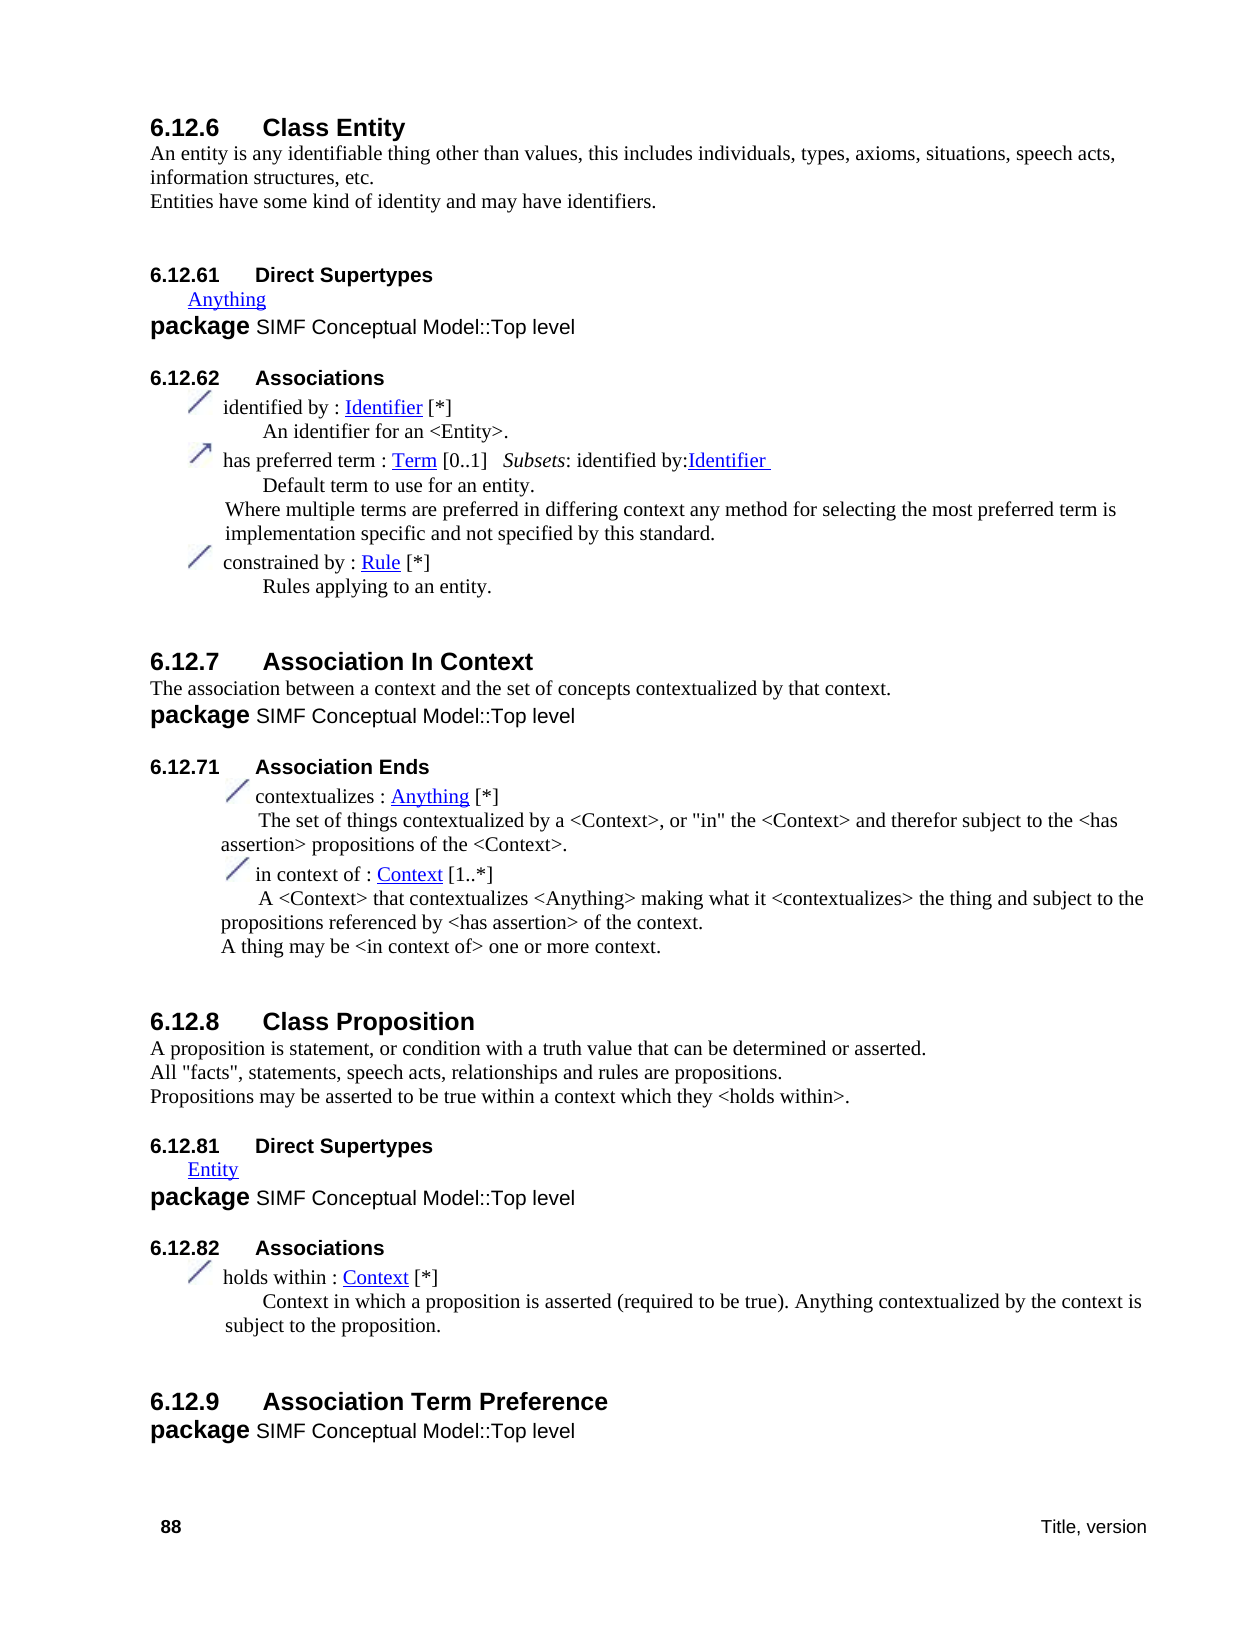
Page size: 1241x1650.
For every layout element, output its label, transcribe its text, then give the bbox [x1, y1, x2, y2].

text Default term to use for an entity. Where multiple terms are preferred in differing context any method for selecting the most preferred term is implementation specific and not specified by this standard. [225, 472, 1165, 545]
text An entity is any identifiable thing other than values, this includes individuals, types, axioms, situations, speech acts, information structures, etc. Entities have some kind of identity and may have identifiers. [150, 141, 1165, 237]
text An identifier for an <Entity>. [225, 419, 1165, 443]
text Anything [187, 287, 1165, 311]
subtitle Direct Supertypes [150, 263, 1165, 287]
picture [187, 544, 213, 570]
subtitle Class Proposition [150, 1007, 1165, 1036]
text The association between a context and the set of concepts contextualized by that context. [150, 676, 1165, 700]
text package SIMF Conceptual Model::Top level [150, 311, 1165, 340]
picture [225, 778, 251, 804]
text package SIMF Conceptual Model::Top level [150, 1181, 1165, 1210]
subtitle Class Entity [150, 112, 1165, 141]
text package SIMF Conceptual Model::Top level [150, 1415, 1165, 1444]
subtitle Association Term Preference [150, 1386, 1165, 1415]
text has preferred term : Term [0..1] Subsets: identified by:Identifier [187, 443, 1165, 472]
picture [225, 856, 251, 882]
text The set of things contextualized by a <Context>, or "in" the <Context> and therefor subject to the <has assertion> propositions of the <Context>. [221, 808, 1165, 856]
text Context in which a proposition is asserted (required to be true). Anything contextualized by the context is subject to the proposition. [225, 1289, 1165, 1337]
text in context of : Context [1..*] [150, 856, 1165, 886]
subtitle Associations [150, 365, 1165, 389]
picture [187, 442, 213, 468]
subtitle Association Ends [150, 754, 1165, 778]
text holds within : Context [*] [187, 1260, 1165, 1289]
text Rules applying to an entity. [225, 574, 1165, 598]
text package SIMF Conceptual Model::Top level [150, 700, 1165, 729]
subtitle Association In Context [150, 647, 1165, 676]
text Entity [187, 1157, 1165, 1181]
text A <Context> that contextualizes <Anything> making what it <contextualizes> the thing and subject to the propositions referenced by <has assertion> of the context. A thing may be <in context of> one or more context. [221, 886, 1165, 958]
picture [187, 1259, 213, 1285]
subtitle Direct Supertypes [150, 1133, 1165, 1157]
text contextualizes : Anything [*] [150, 778, 1165, 808]
picture [187, 389, 213, 415]
text A proposition is statement, or condition with a truth value that can be determined or asserted. All "facts", statements, speech acts, relationships and rules are propositions. Propositions may be asserted to be true within a context which they <holds within>. [150, 1036, 1165, 1108]
subtitle Associations [150, 1236, 1165, 1260]
text identified by : Identifier [*] [187, 389, 1165, 419]
text constrained by : Rule [*] [187, 545, 1165, 574]
